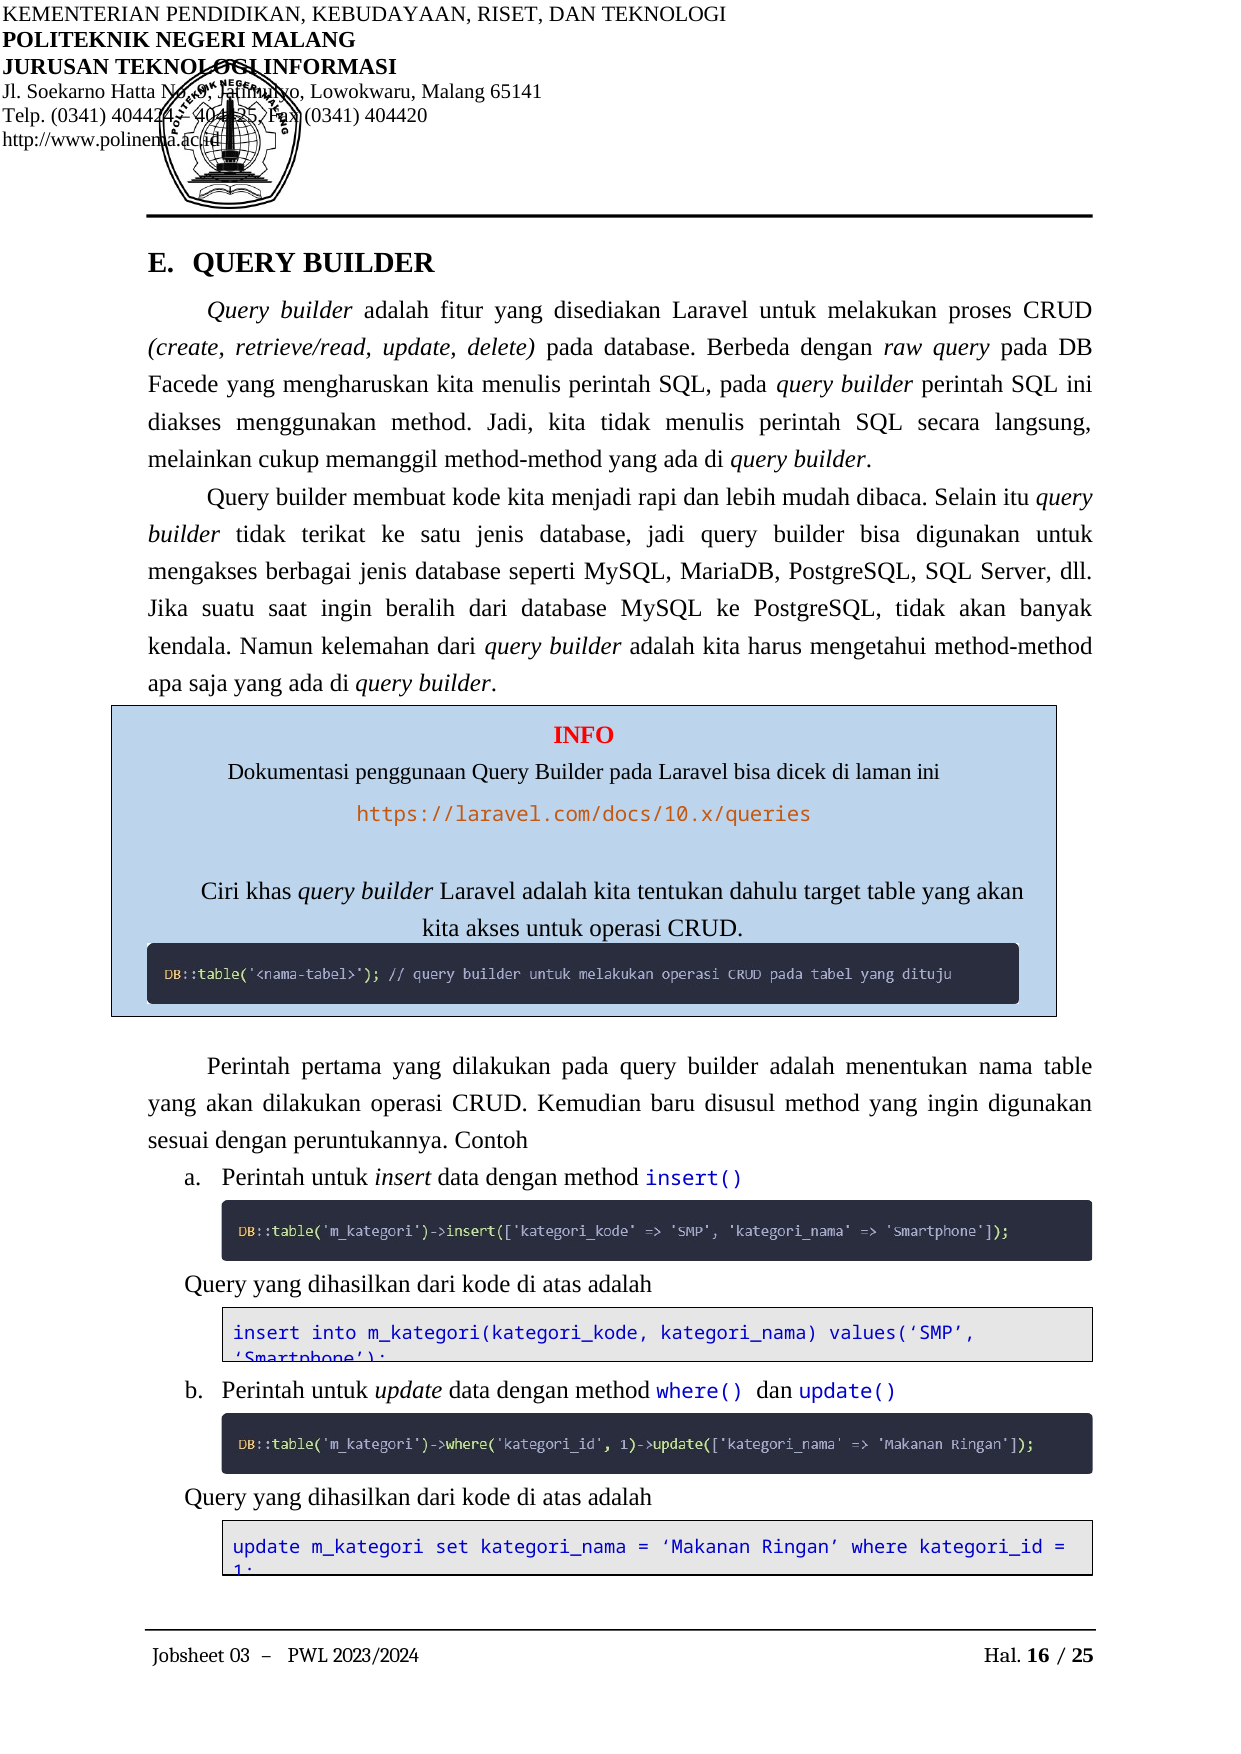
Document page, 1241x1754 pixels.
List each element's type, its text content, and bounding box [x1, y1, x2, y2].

text Query builder adalah fitur yang disediakan Laravel untuk melakukan proses CRUD (create, retrieve/read, update, delete) pada database. Berbeda dengan raw query pada DB Facede yang mengharuskan kita menulis perintah SQL, pada query builder perintah SQL ini diakses menggunakan method. Jadi, kita tidak menulis perintah SQL secara langsung, melainkan cukup memanggil method-method yang ada di query builder. [148, 295, 1093, 473]
picture [278, 59, 285, 68]
text Query builder membuat kode kita menjadi rapi dan lebih mudah dibaca. Selain itu query builder tidak terikat ke satu jenis database, jadi query builder bisa digunakan untuk mengakses berbagai jenis database seperti MySQL, MariaDB, PostgreSQL, SQL Server, dll. Jika suatu saat ingin beralih dari database MySQL ke PostgreSQL, tidak akan banyak kendala. Namun kelemahan dari query builder adalah kita harus mengetahui method-method apa saja yang ada di query builder. [148, 482, 1093, 697]
picture [221, 1200, 1093, 1207]
subtitle QUERY BUILDER [148, 245, 1107, 279]
text Query yang dihasilkan dari kode di atas adalah [184, 1421, 1107, 1511]
text Query yang dihasilkan dari kode di atas adalah [184, 1207, 1107, 1298]
list Perintah untuk update data dengan method where() dan update() [184, 1317, 1107, 1405]
picture [158, 59, 302, 209]
picture [169, 59, 176, 68]
picture [184, 60, 192, 73]
picture [158, 59, 165, 73]
text Perintah pertama yang dilakukan pada query builder adalah menentukan nama table yang akan dilakukan operasi CRUD. Kemudian baru disusul method yang ingin digunakan sesuai dengan peruntukannya. Contoh [148, 1051, 1093, 1154]
list Perintah untuk insert data dengan method insert() [184, 1163, 1107, 1192]
picture [221, 1413, 1093, 1421]
picture [147, 943, 1019, 1004]
picture [217, 60, 225, 73]
